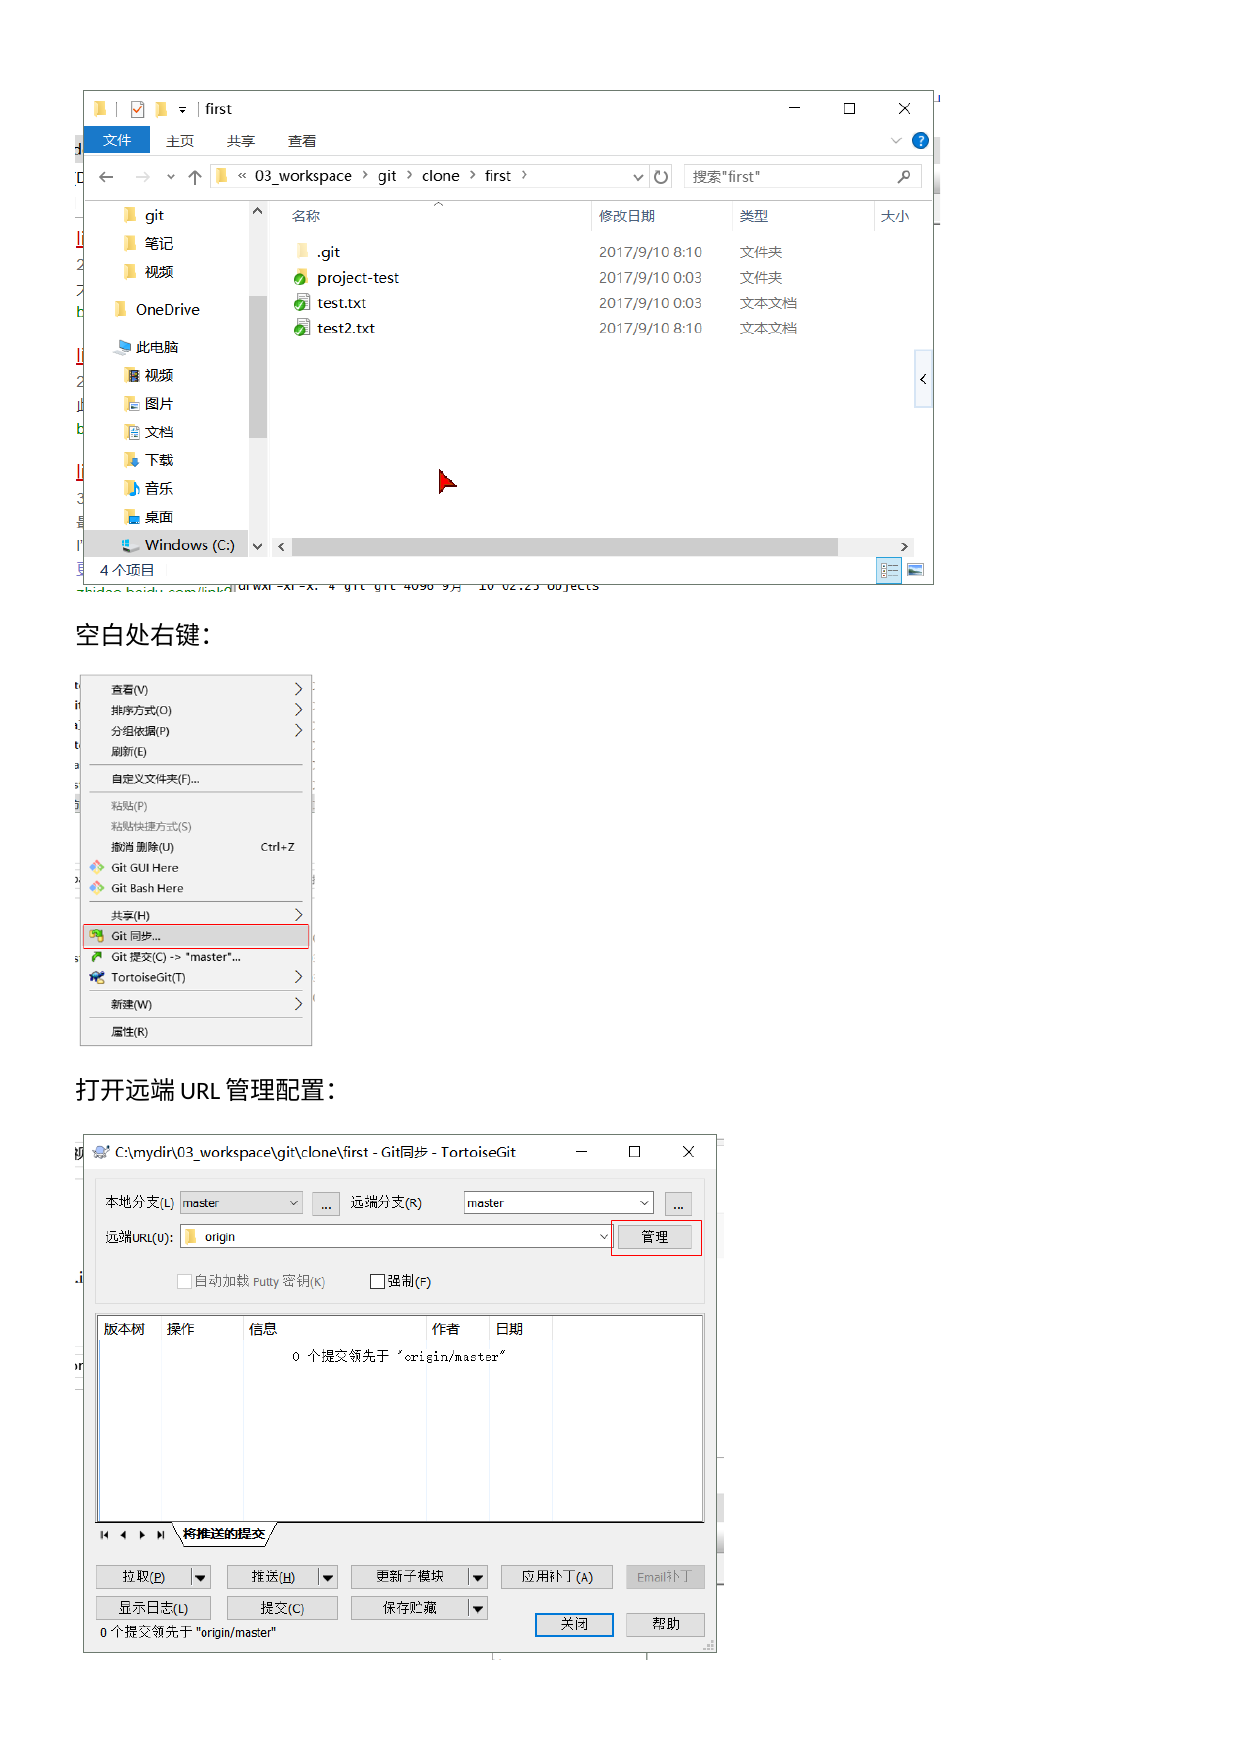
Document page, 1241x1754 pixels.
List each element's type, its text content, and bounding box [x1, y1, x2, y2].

picture [75, 673, 315, 1049]
text 打开远端URL管理配置： [75, 1056, 1165, 1121]
picture [75, 1134, 724, 1660]
picture [75, 90, 941, 592]
text 空白处右键： [75, 601, 1165, 666]
